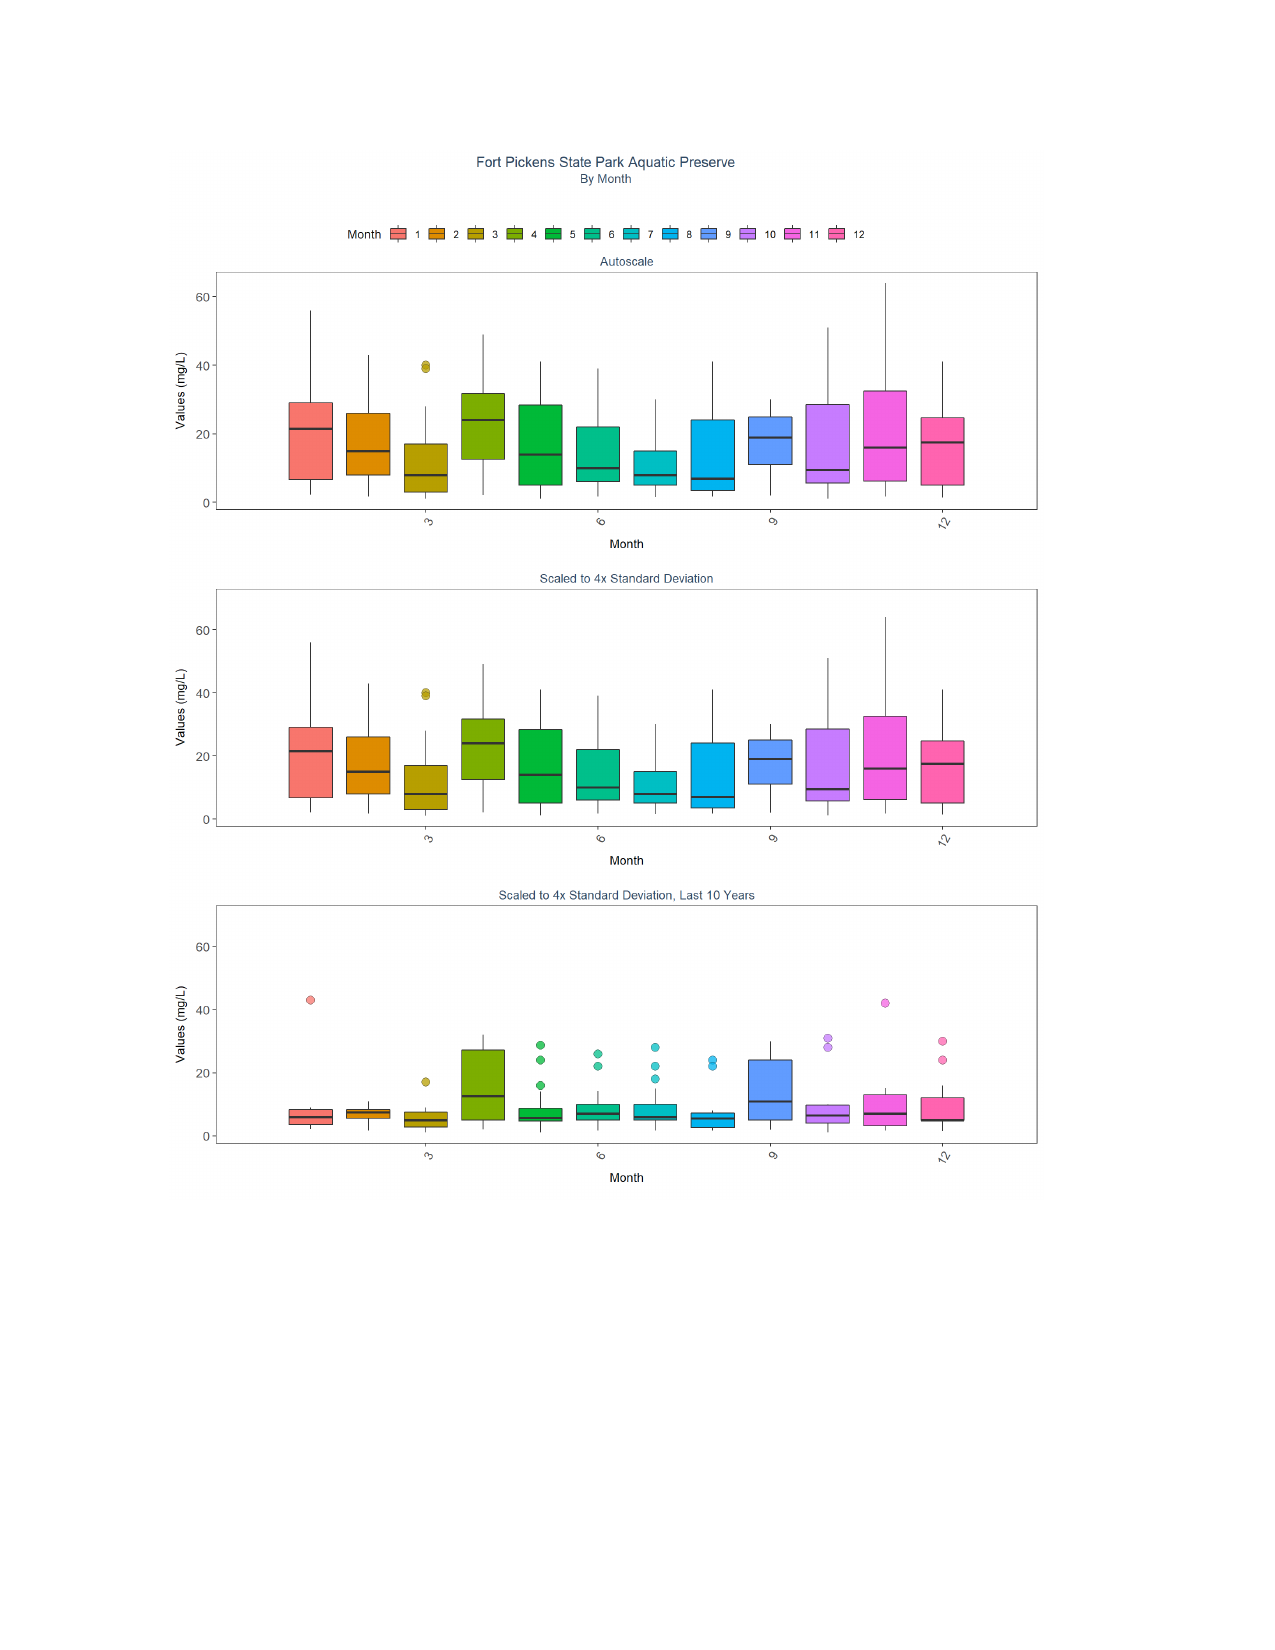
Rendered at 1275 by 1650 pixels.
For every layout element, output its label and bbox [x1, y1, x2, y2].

picture [168, 150, 1044, 1200]
